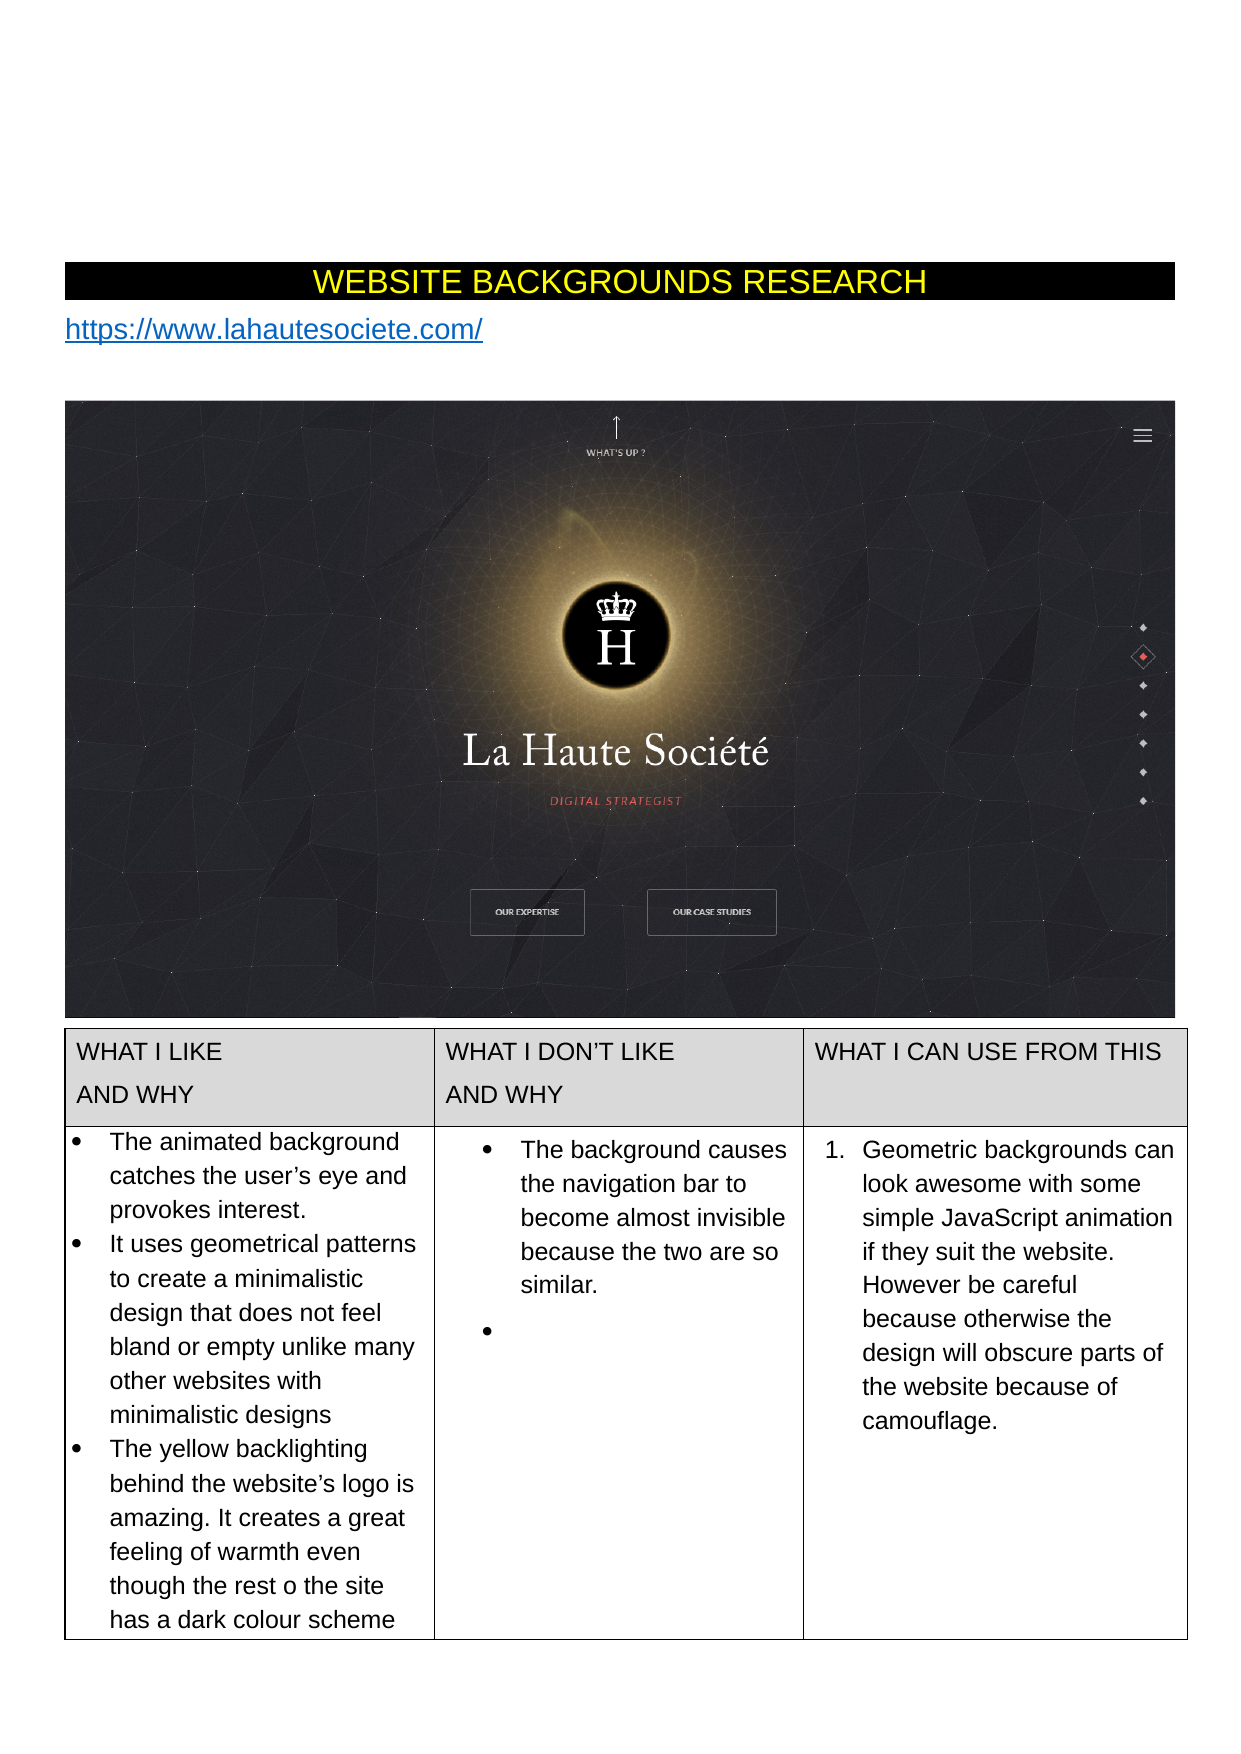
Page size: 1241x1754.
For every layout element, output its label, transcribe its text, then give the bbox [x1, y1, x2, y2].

table_cell Geometric backgrounds can look awesome with some simple JavaScript animation if they suit the website. However be careful because otherwise the design will obscure parts of the website because of camouflage. [804, 1127, 1187, 1639]
table_header WHAT I LIKE AND WHY [66, 1029, 434, 1126]
table_header WHAT I DON’T LIKE AND WHY [435, 1029, 803, 1126]
text https://www.lahautesociete.com/ [65, 312, 1175, 345]
table_cell The background causes the navigation bar to become almost invisible because the two are so similar. [435, 1127, 803, 1639]
table_cell The animated background catches the user’s eye and provokes interest. It uses geometrical patterns to create a minimalistic design that does not feel bland or empty unlike many other websites with minimalistic designs The yellow backlighting behind the website’s logo is amazing. It creates a great feeling of warmth even though the rest o the site has a dark colour scheme [66, 1127, 434, 1639]
table_header WHAT I CAN USE FROM THIS [804, 1029, 1187, 1126]
text WEBSITE BACKGROUNDS RESEARCH [65, 262, 1175, 300]
